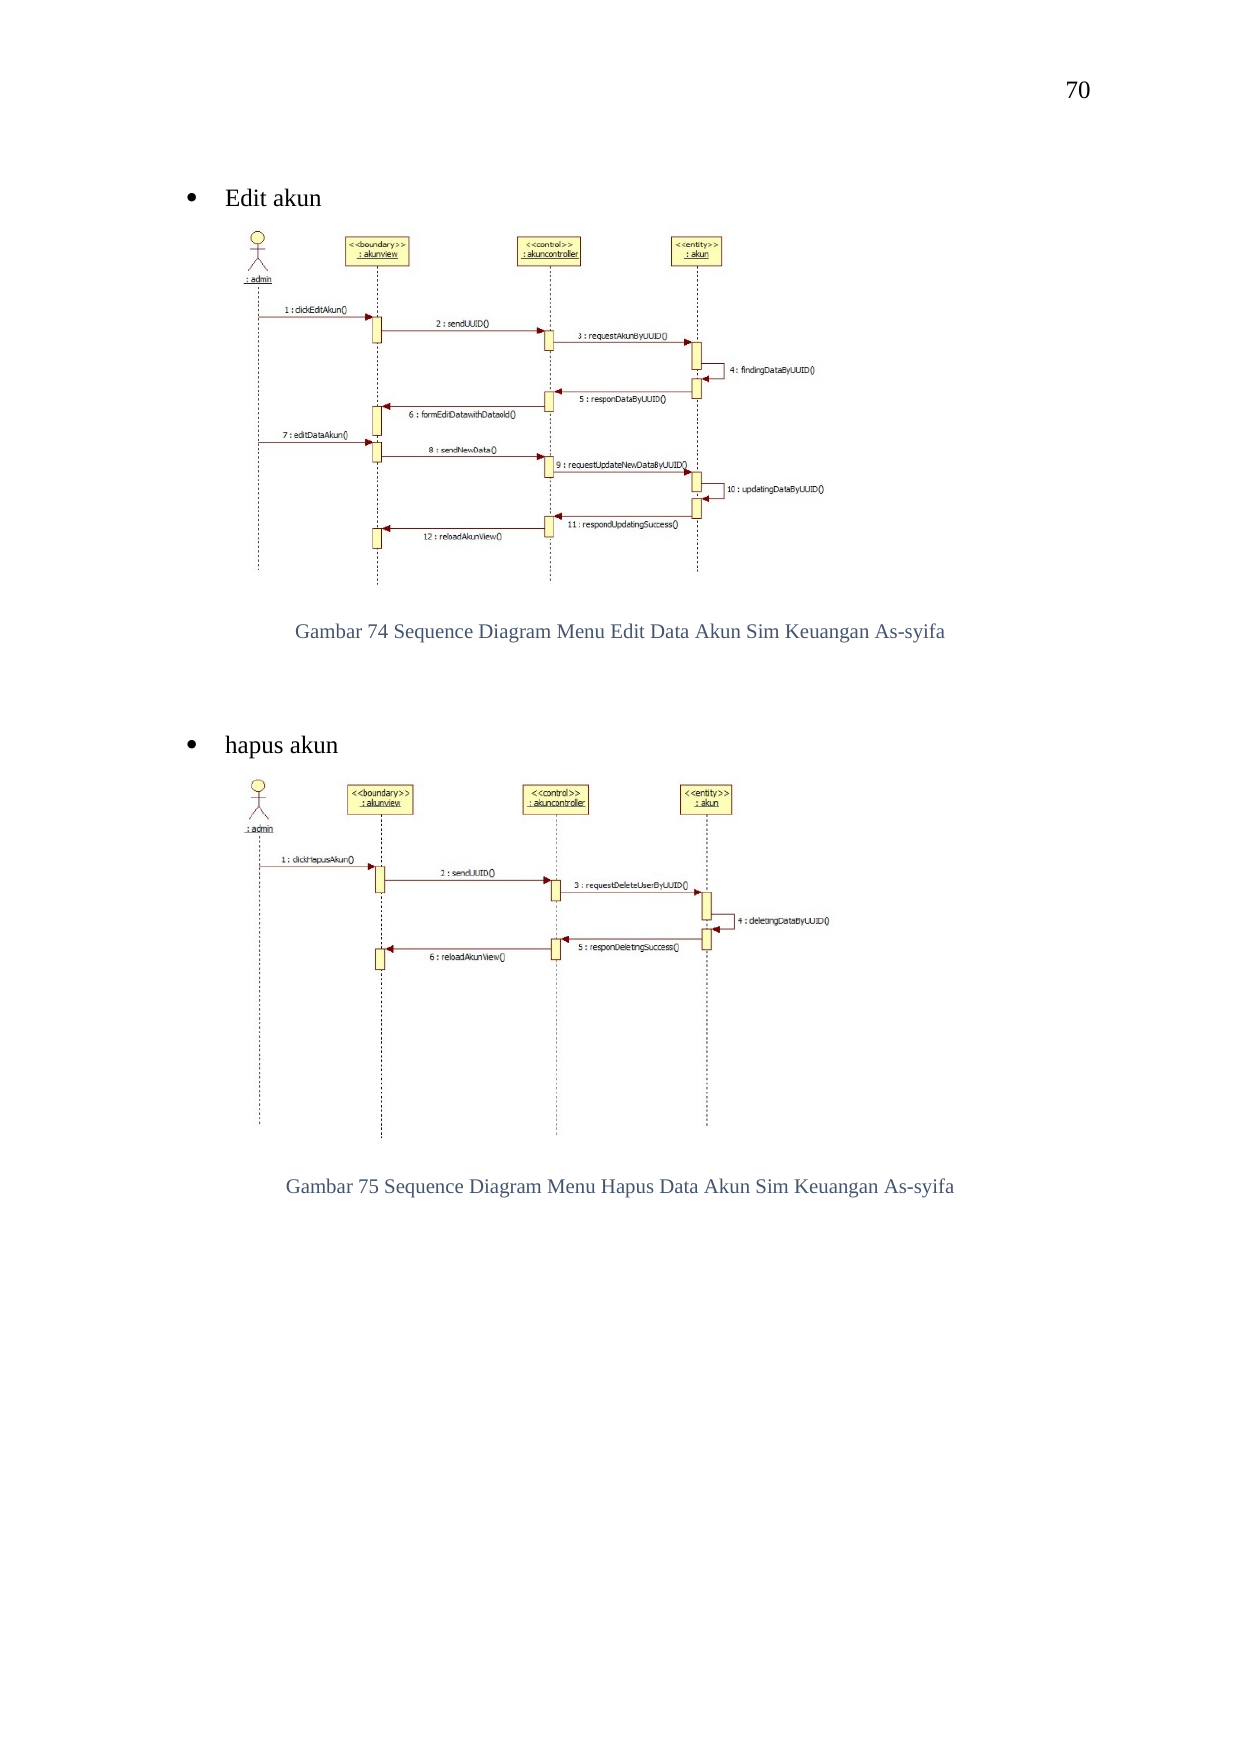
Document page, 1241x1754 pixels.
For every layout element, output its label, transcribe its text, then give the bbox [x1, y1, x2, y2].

text Gambar 74 Sequence Diagram Menu Edit Data Akun Sim Keuangan As-syifa [150, 619, 1090, 643]
text Gambar 75 Sequence Diagram Menu Hapus Data Akun Sim Keuangan As-syifa [150, 1173, 1090, 1198]
list Edit akun [187, 183, 1090, 212]
picture [217, 763, 844, 1153]
list hapus akun [187, 730, 1090, 759]
picture [217, 216, 838, 599]
